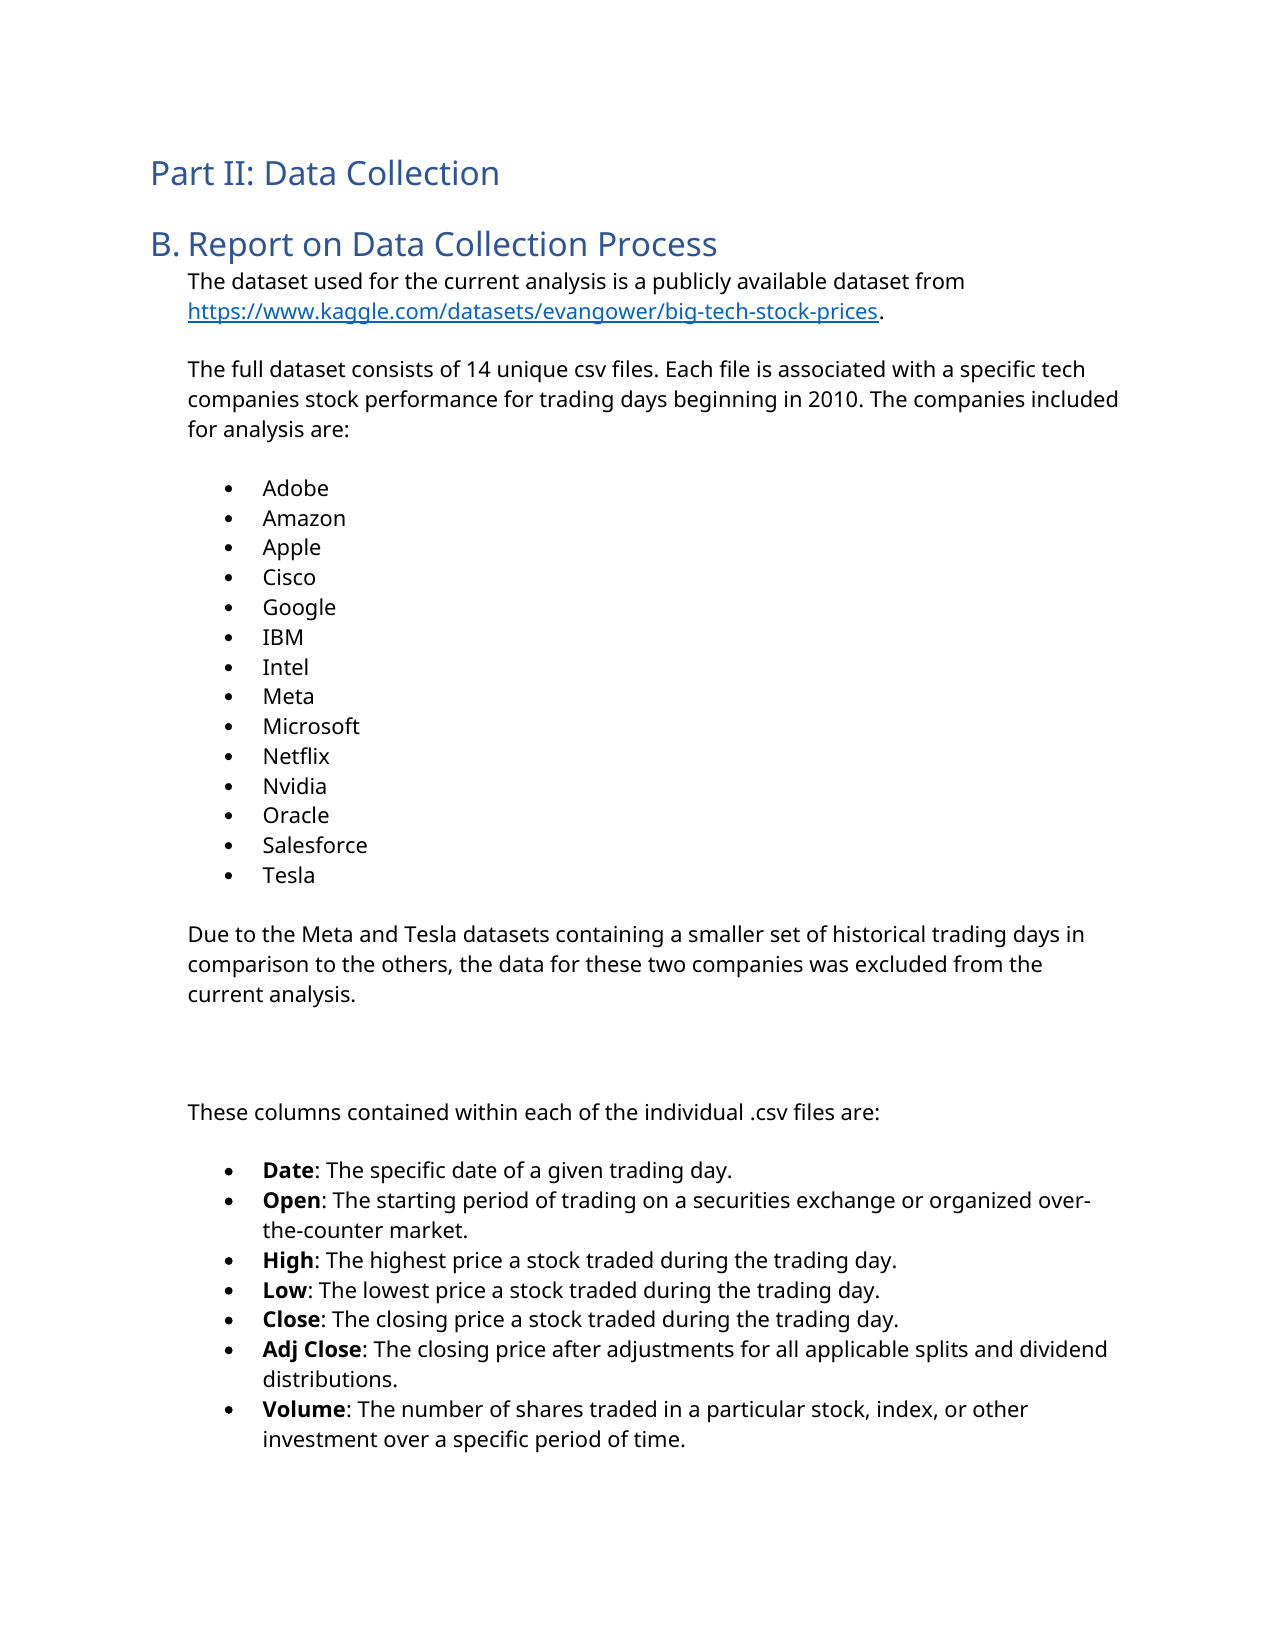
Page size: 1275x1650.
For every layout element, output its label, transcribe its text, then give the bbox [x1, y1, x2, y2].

text The full dataset consists of 14 unique csv files. Each file is associated with a specific tech companies stock performance for trading days beginning in 2010. The companies included for analysis are: [187, 354, 1125, 443]
list Volume: The number of shares traded in a particular stock, index, or other investment over a specific period of time. [225, 1394, 1125, 1453]
list Low: The lowest price a stock traded during the trading day. [225, 1274, 1125, 1304]
list Open: The starting period of trading on a securities exchange or organized over-the-counter market. [225, 1185, 1125, 1245]
list Meta [225, 681, 1125, 711]
list High: The highest price a stock traded during the trading day. [225, 1245, 1125, 1274]
list Adj Close: The closing price after adjustments for all applicable splits and dividend distributions. [225, 1334, 1125, 1394]
subtitle Report on Data Collection Process [150, 220, 1125, 266]
text Due to the Meta and Tesla datasets containing a smaller set of historical trading days in comparison to the others, the data for these two companies was excluded from the current analysis. [187, 919, 1125, 1008]
list Microsoft [225, 711, 1125, 741]
list IBM [225, 622, 1125, 651]
list Apple [225, 532, 1125, 562]
list Cisco [225, 562, 1125, 592]
list Intel [225, 651, 1125, 681]
list Amazon [225, 502, 1125, 532]
text The dataset used for the current analysis is a publicly available dataset from https://www.kaggle.com/datasets/evangower/big-tech-stock-prices. [884, 266, 1125, 325]
subtitle Part II: Data Collection [150, 150, 1125, 195]
list Salesforce [225, 830, 1125, 860]
text These columns contained within each of the individual .csv files are: [187, 1096, 1125, 1126]
list Close: The closing price a stock traded during the trading day. [225, 1304, 1125, 1334]
list Netflix [225, 741, 1125, 771]
list Oracle [225, 800, 1125, 830]
list Nvidia [225, 771, 1125, 800]
list Google [225, 592, 1125, 622]
list Adobe [225, 473, 1125, 502]
list Date: The specific date of a given trading day. [225, 1155, 1125, 1185]
list Tesla [225, 860, 1125, 890]
